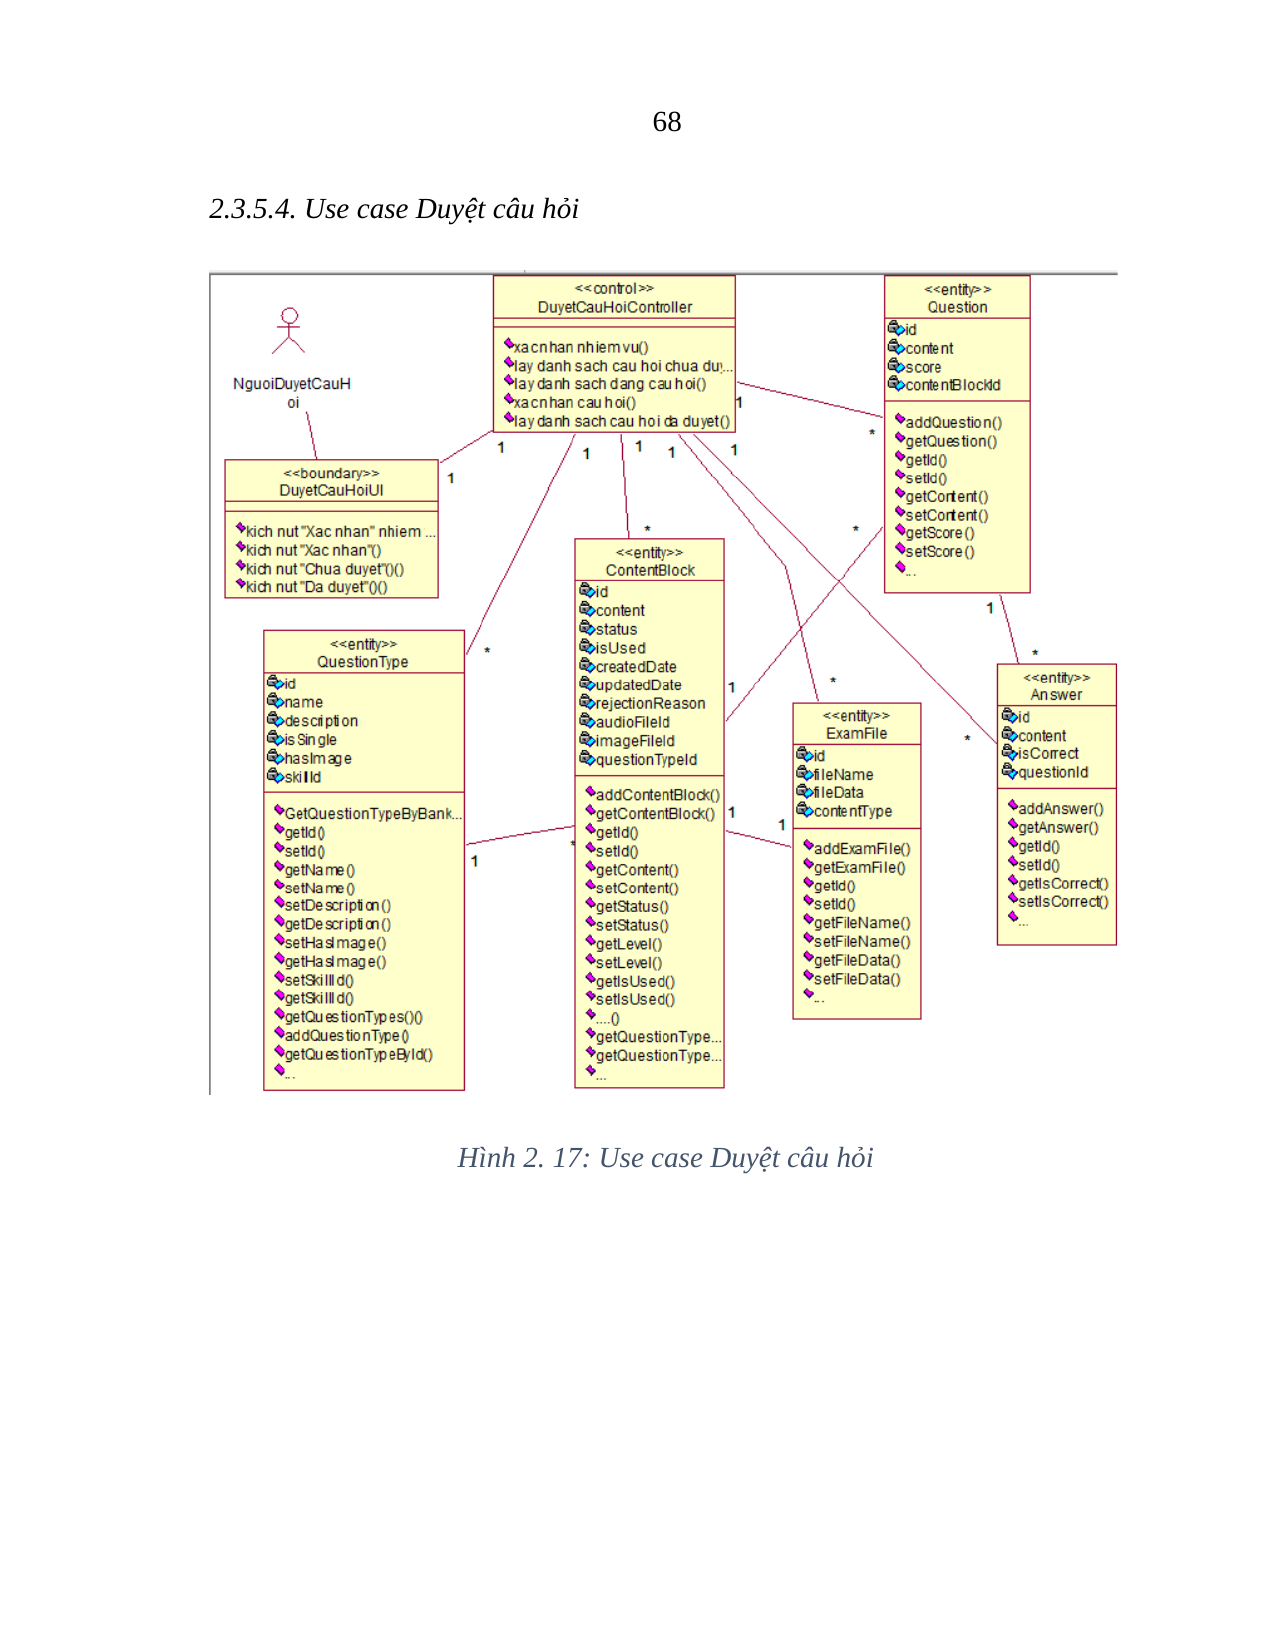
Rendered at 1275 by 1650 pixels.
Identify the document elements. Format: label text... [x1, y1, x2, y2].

text Hình 2. 17: Use case Duyệt câu hỏi [150, 1140, 1125, 1174]
picture [209, 270, 1118, 1095]
subtitle 2.3.5.4. Use case Duyệt câu hỏi [150, 191, 1125, 224]
